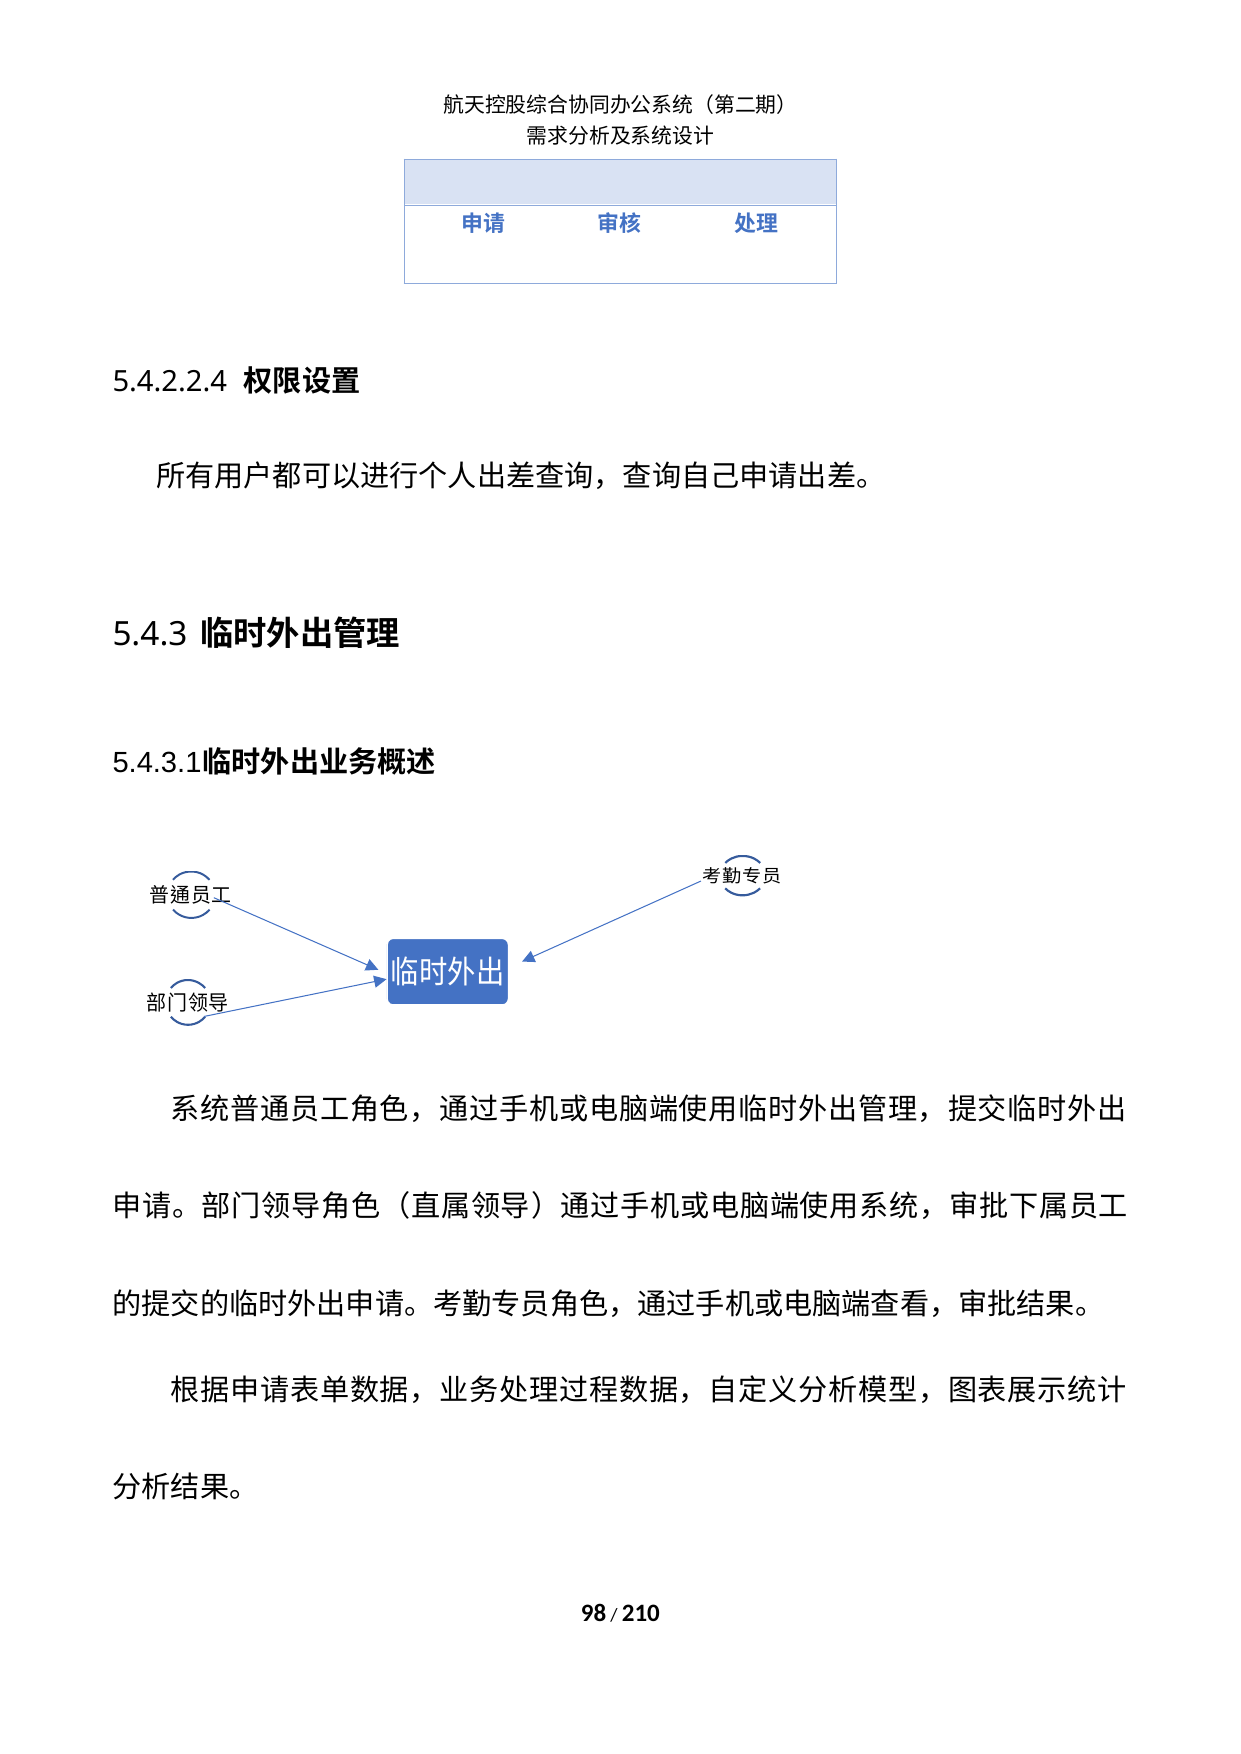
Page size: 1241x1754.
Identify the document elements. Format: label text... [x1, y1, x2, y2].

subtitle 临时外出管理 [112, 598, 1128, 663]
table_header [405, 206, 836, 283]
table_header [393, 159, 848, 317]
subtitle 权限设置 [112, 346, 1128, 411]
text 所有用户都可以进行个人出差查询，查询自己申请出差。 [112, 441, 1128, 506]
subtitle 临时外出业务概述 [112, 728, 1128, 793]
text 根据申请表单数据，业务处理过程数据，自定义分析模型，图表展示统计分析结果。 [112, 1355, 1128, 1518]
text 系统普通员工角色，通过手机或电脑端使用临时外出管理，提交临时外出申请。部门领导角色（直属领导）通过手机或电脑端使用系统，审批下属员工的提交的临时外出申请。考勤专员角色，通过手机或电脑端查看，审批结果。 [112, 1074, 1128, 1334]
